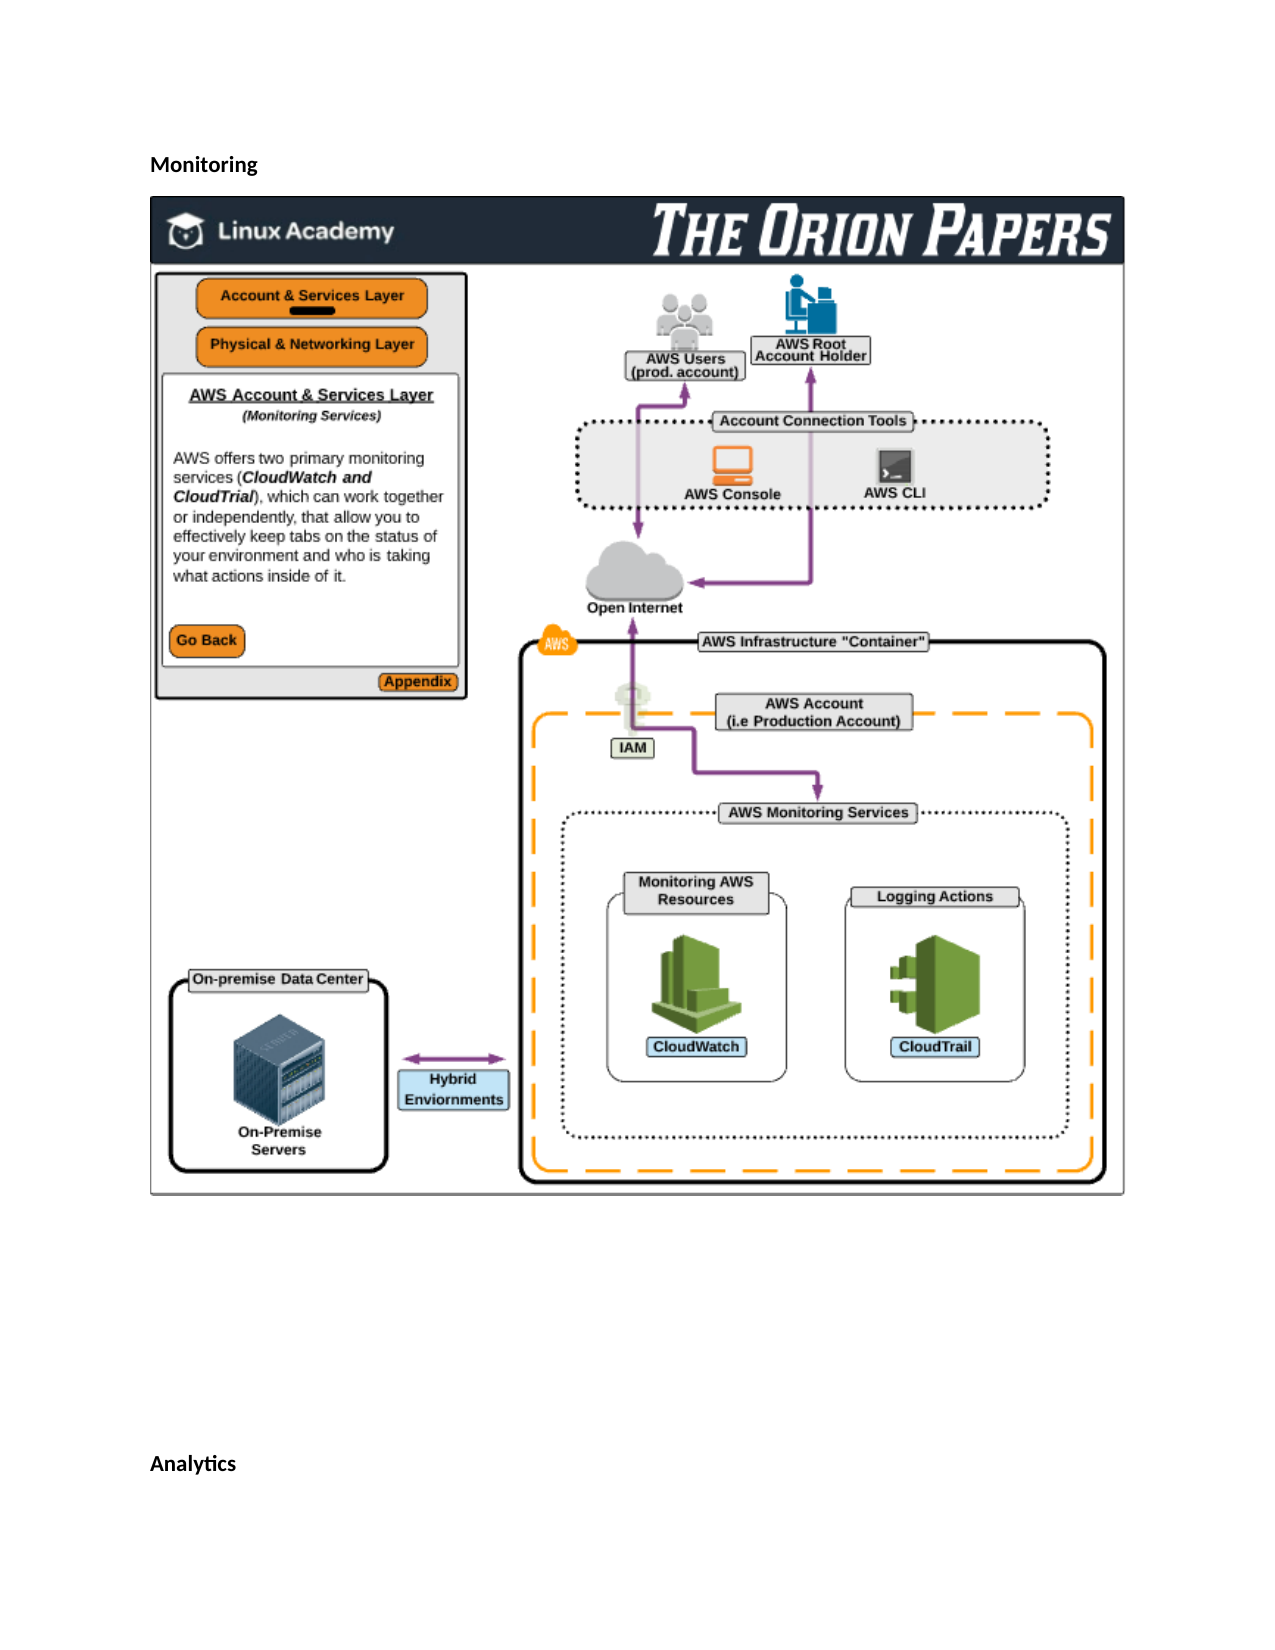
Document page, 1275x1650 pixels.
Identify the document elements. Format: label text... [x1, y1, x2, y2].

text Monitoring [150, 150, 1162, 178]
text Analytics [150, 1449, 1162, 1477]
picture [150, 196, 1125, 1196]
